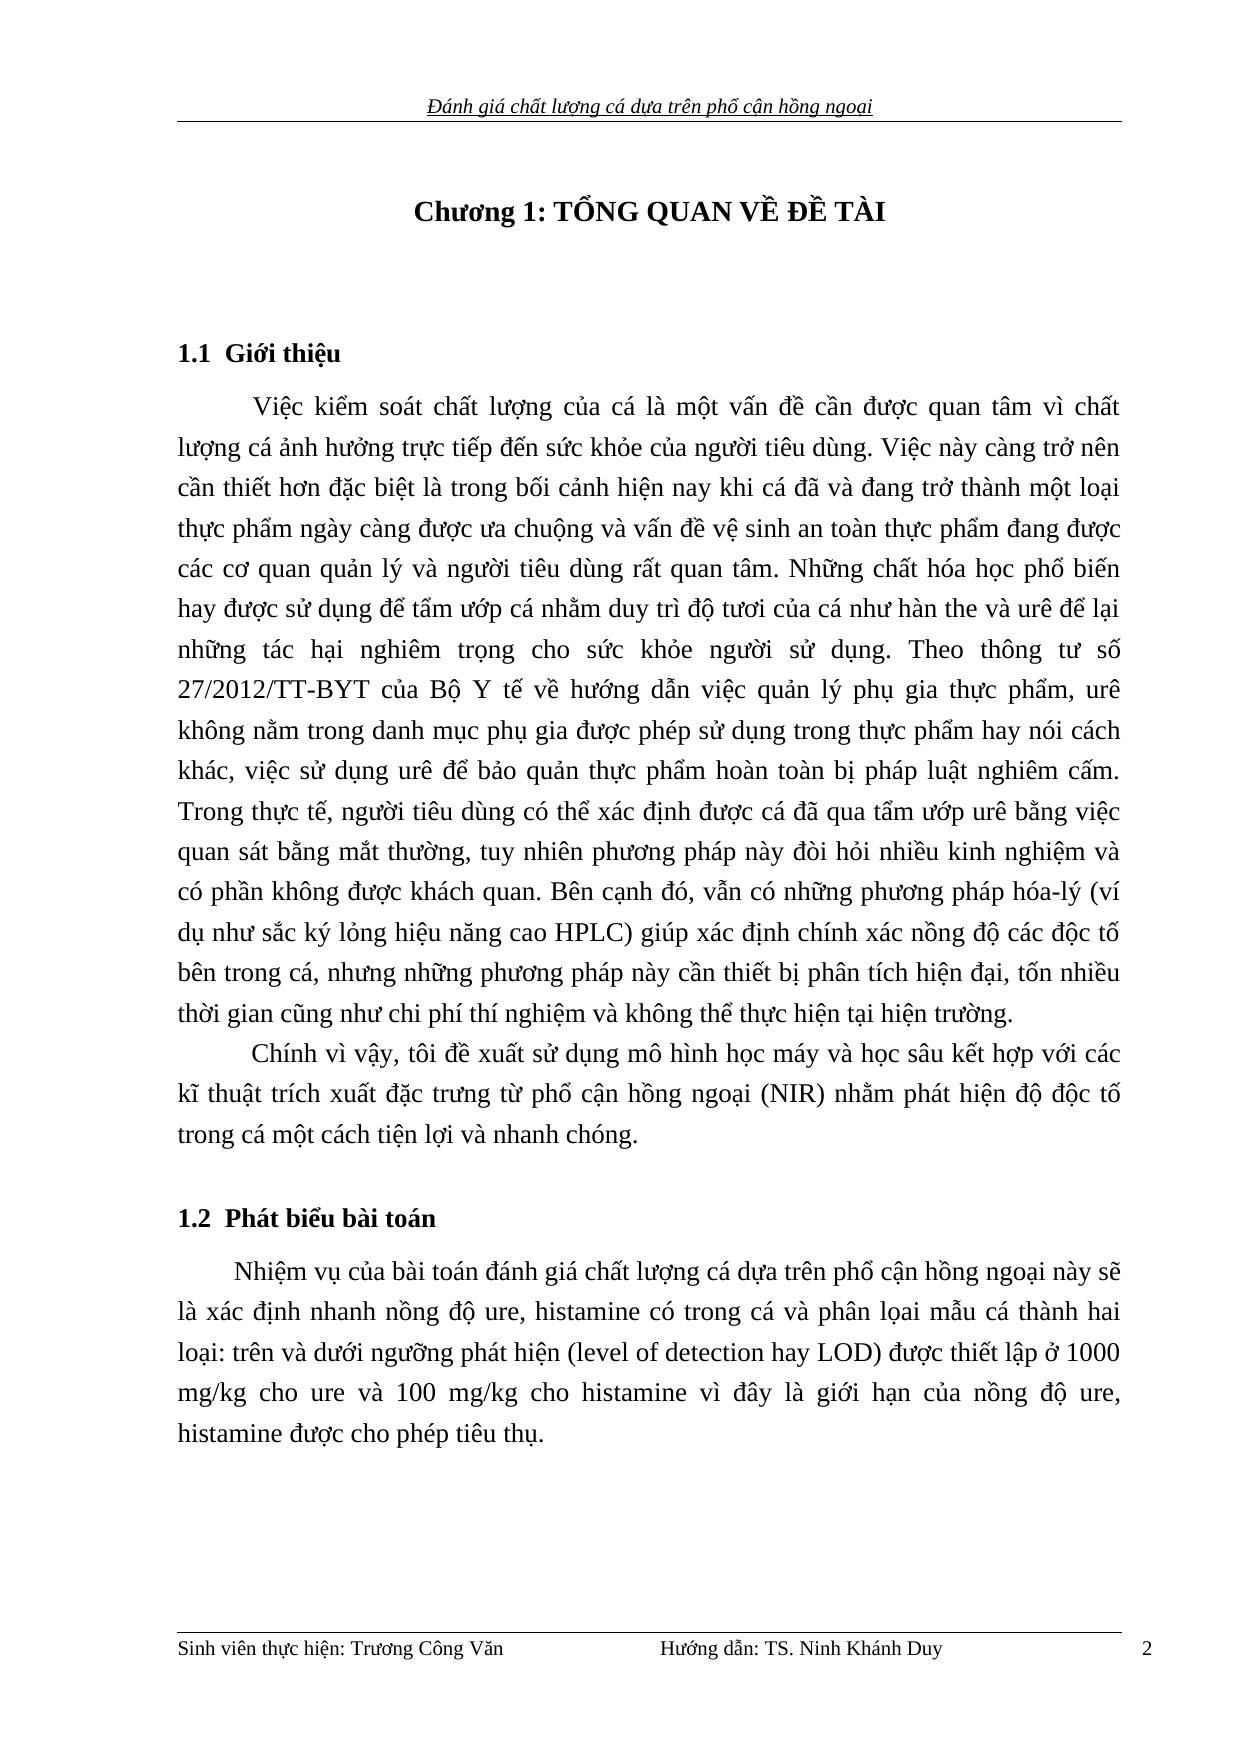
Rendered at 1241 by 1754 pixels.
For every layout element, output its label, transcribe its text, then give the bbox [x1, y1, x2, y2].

text Chính vì vậy, tôi đề xuất sử dụng mô hình học máy và học sâu kết hợp với các kĩ thuật trích xuất đặc trưng từ phổ cận hồng ngoại (NIR) nhằm phát hiện độ độc tố trong cá một cách tiện lợi và nhanh chóng. [177, 1037, 1122, 1149]
subtitle Chương 1: TỔNG QUAN VỀ ĐỀ TÀI [177, 194, 1122, 228]
text Việc kiểm soát chất lượng của cá là một vấn đề cần được quan tâm vì chất lượng cá ảnh hưởng trực tiếp đến sức khỏe của người tiêu dùng. Việc này càng trở nên cần thiết hơn đặc biệt là trong bối cảnh hiện nay khi cá đã và đang trở thành một loại thực phẩm ngày càng được ưa chuộng và vấn đề vệ sinh an toàn thực phẩm đang được các cơ quan quản lý và người tiêu dùng rất quan tâm. Những chất hóa học phổ biến hay được sử dụng để tẩm ướp cá nhằm duy trì độ tươi của cá như hàn the và urê để lại những tác hại nghiêm trọng cho sức khỏe người sử dụng. Theo thông tư số 27/2012/TT-BYT của Bộ Y tế về hướng dẫn việc quản lý phụ gia thực phẩm, urê không nằm trong danh mục phụ gia được phép sử dụng trong thực phẩm hay nói cách khác, việc sử dụng urê để bảo quản thực phẩm hoàn toàn bị pháp luật nghiêm cấm. Trong thực tế, người tiêu dùng có thể xác định được cá đã qua tẩm ướp urê bằng việc quan sát bằng mắt thường, tuy nhiên phương pháp này đòi hỏi nhiều kinh nghiệm và có phần không được khách quan. Bên cạnh đó, vẫn có những phương pháp hóa-lý (ví dụ như sắc ký lỏng hiệu năng cao HPLC) giúp xác định chính xác nồng độ các độc tố bên trong cá, nhưng những phương pháp này cần thiết bị phân tích hiện đại, tốn nhiều thời gian cũng như chi phí thí nghiệm và không thể thực hiện tại hiện trường. [177, 391, 1122, 1028]
subtitle 1.2 Phát biểu bài toán [177, 1202, 1122, 1233]
subtitle 1.1 Giới thiệu [177, 338, 1122, 369]
text Nhiệm vụ của bài toán đánh giá chất lượng cá dựa trên phổ cận hồng ngoại này sẽ là xác định nhanh nồng độ ure, histamine có trong cá và phân lọai mẫu cá thành hai loại: trên và dưới ngưỡng phát hiện (level of detection hay LOD) được thiết lập ở 1000 mg/kg cho ure và 100 mg/kg cho histamine vì đây là giới hạn của nồng độ ure, histamine được cho phép tiêu thụ. [177, 1255, 1122, 1448]
